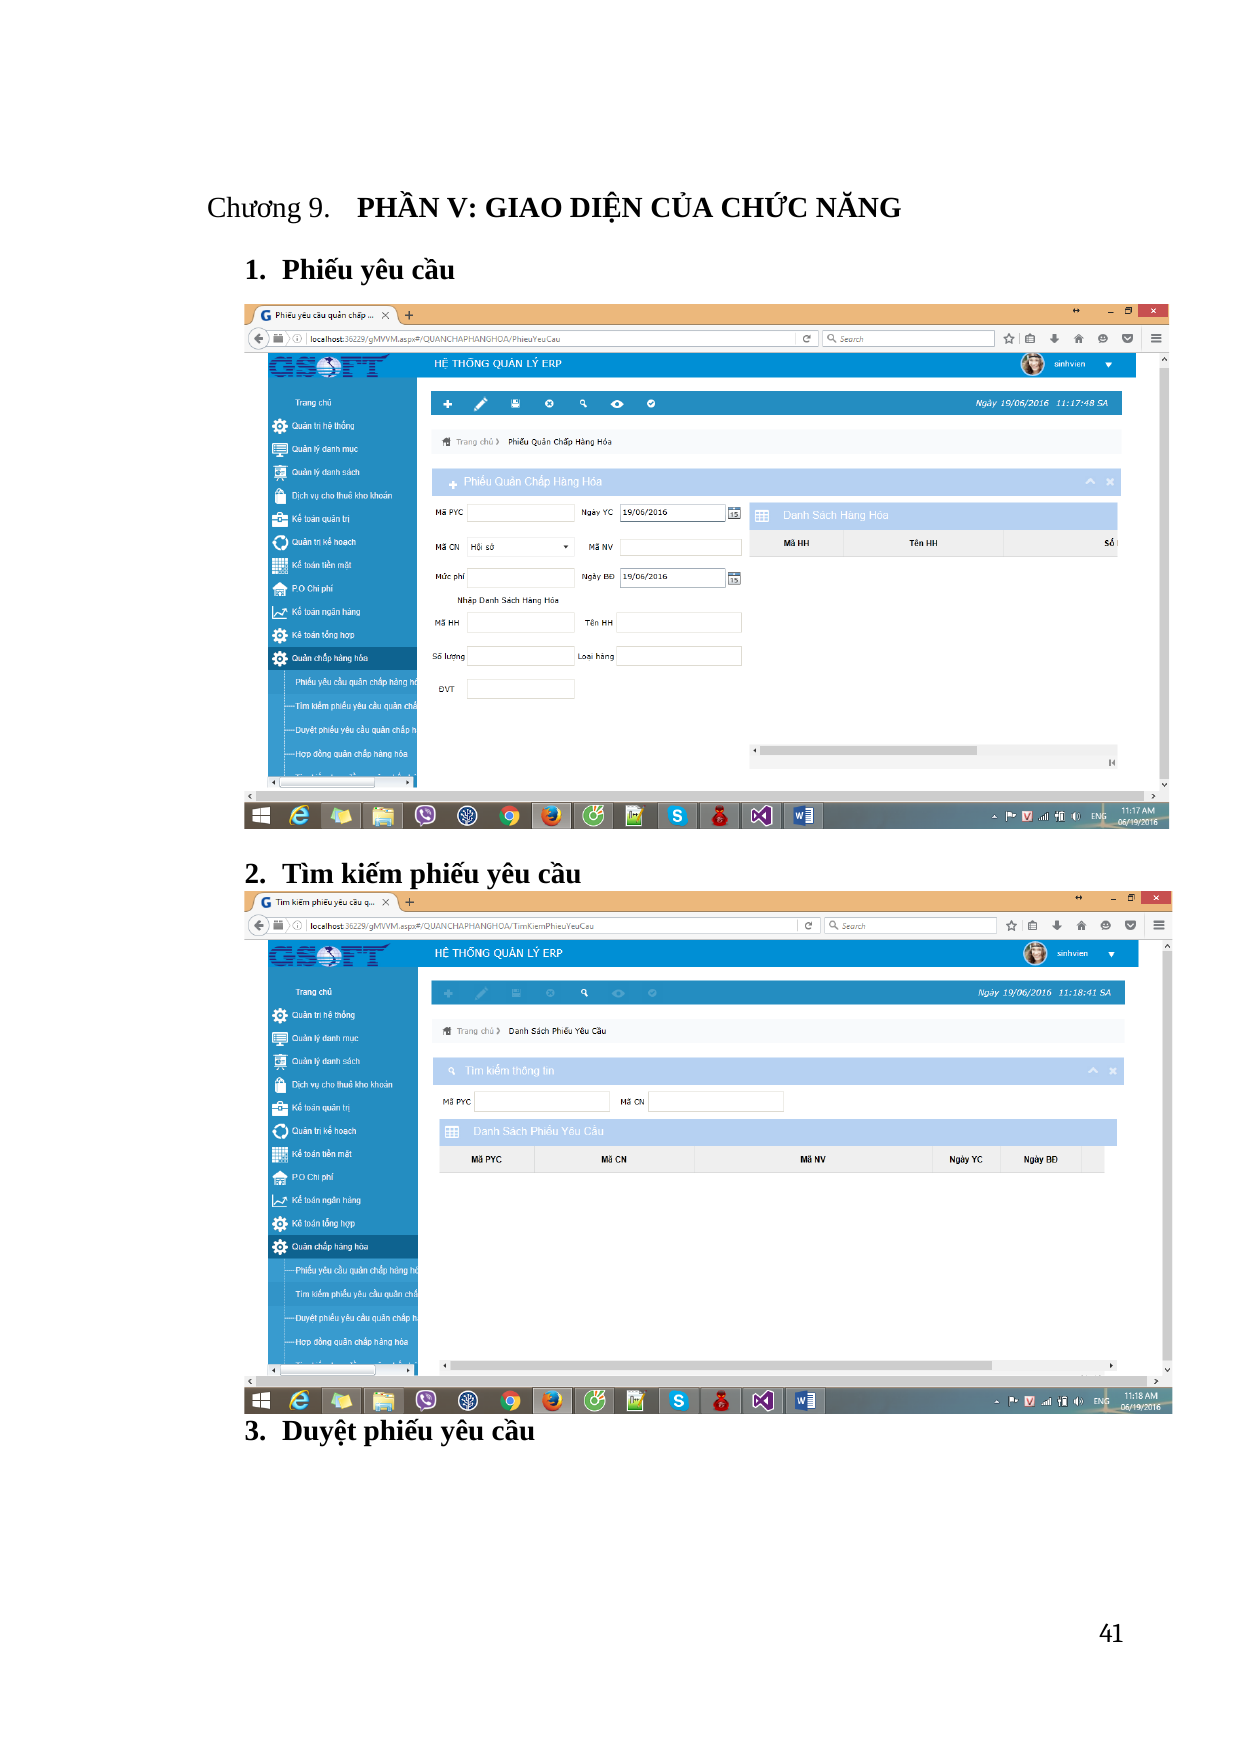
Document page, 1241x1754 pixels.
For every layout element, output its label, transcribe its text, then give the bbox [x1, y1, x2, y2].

picture [244, 891, 1173, 1414]
list Tìm kiếm phiếu yêu cầu [244, 856, 1122, 890]
subtitle PHẦN V: GIAO DIỆN CỦA CHỨC NĂNG [207, 190, 1122, 223]
list Phiếu yêu cầu [244, 252, 1122, 286]
list Duyệt phiếu yêu cầu [244, 1414, 1122, 1447]
picture [244, 304, 1170, 829]
